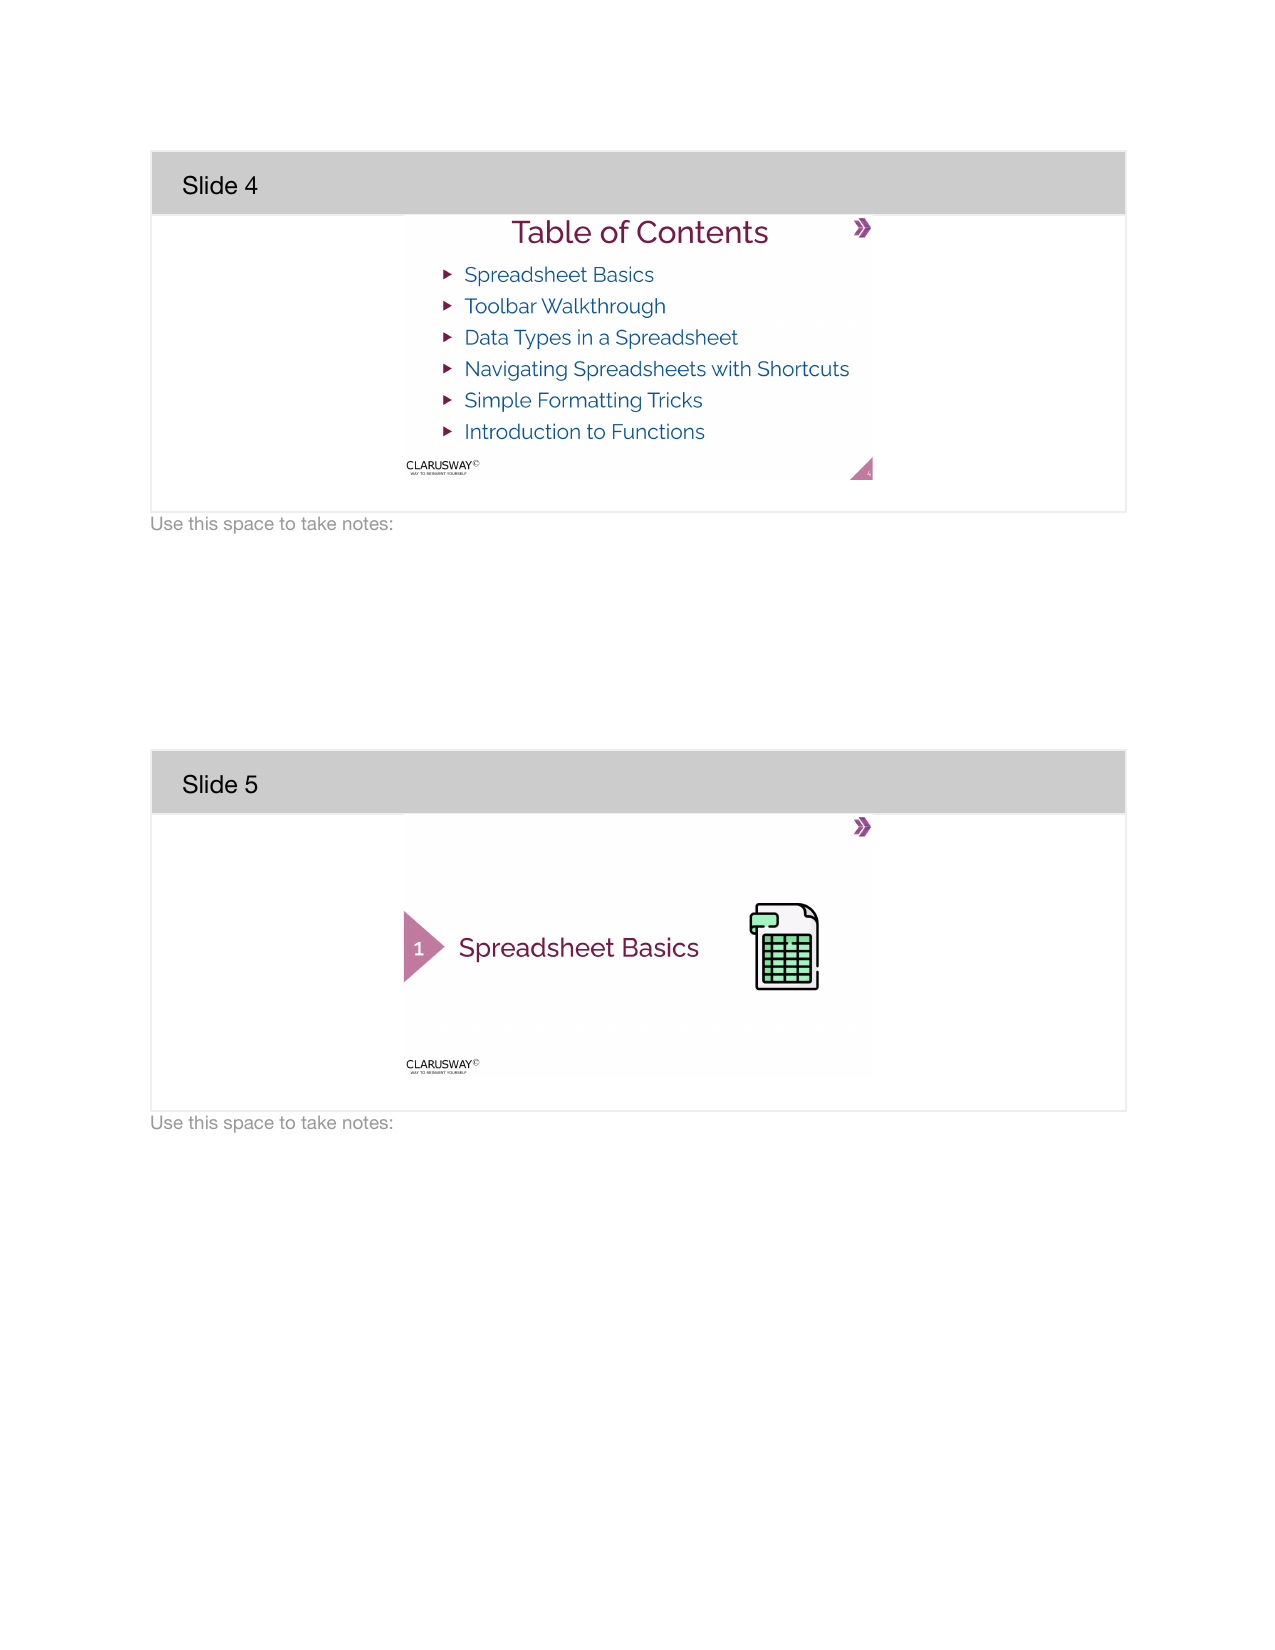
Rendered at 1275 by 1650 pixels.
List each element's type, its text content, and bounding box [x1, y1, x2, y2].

picture [403, 215, 873, 480]
text Use this space to take notes: [150, 513, 1125, 536]
table_header Slide 5 [152, 751, 1125, 813]
text Use this space to take notes: [150, 1112, 1125, 1135]
table_cell [152, 216, 1125, 511]
table_header Slide 4 [152, 152, 1125, 214]
picture [403, 814, 873, 1079]
table_cell [152, 815, 1125, 1110]
